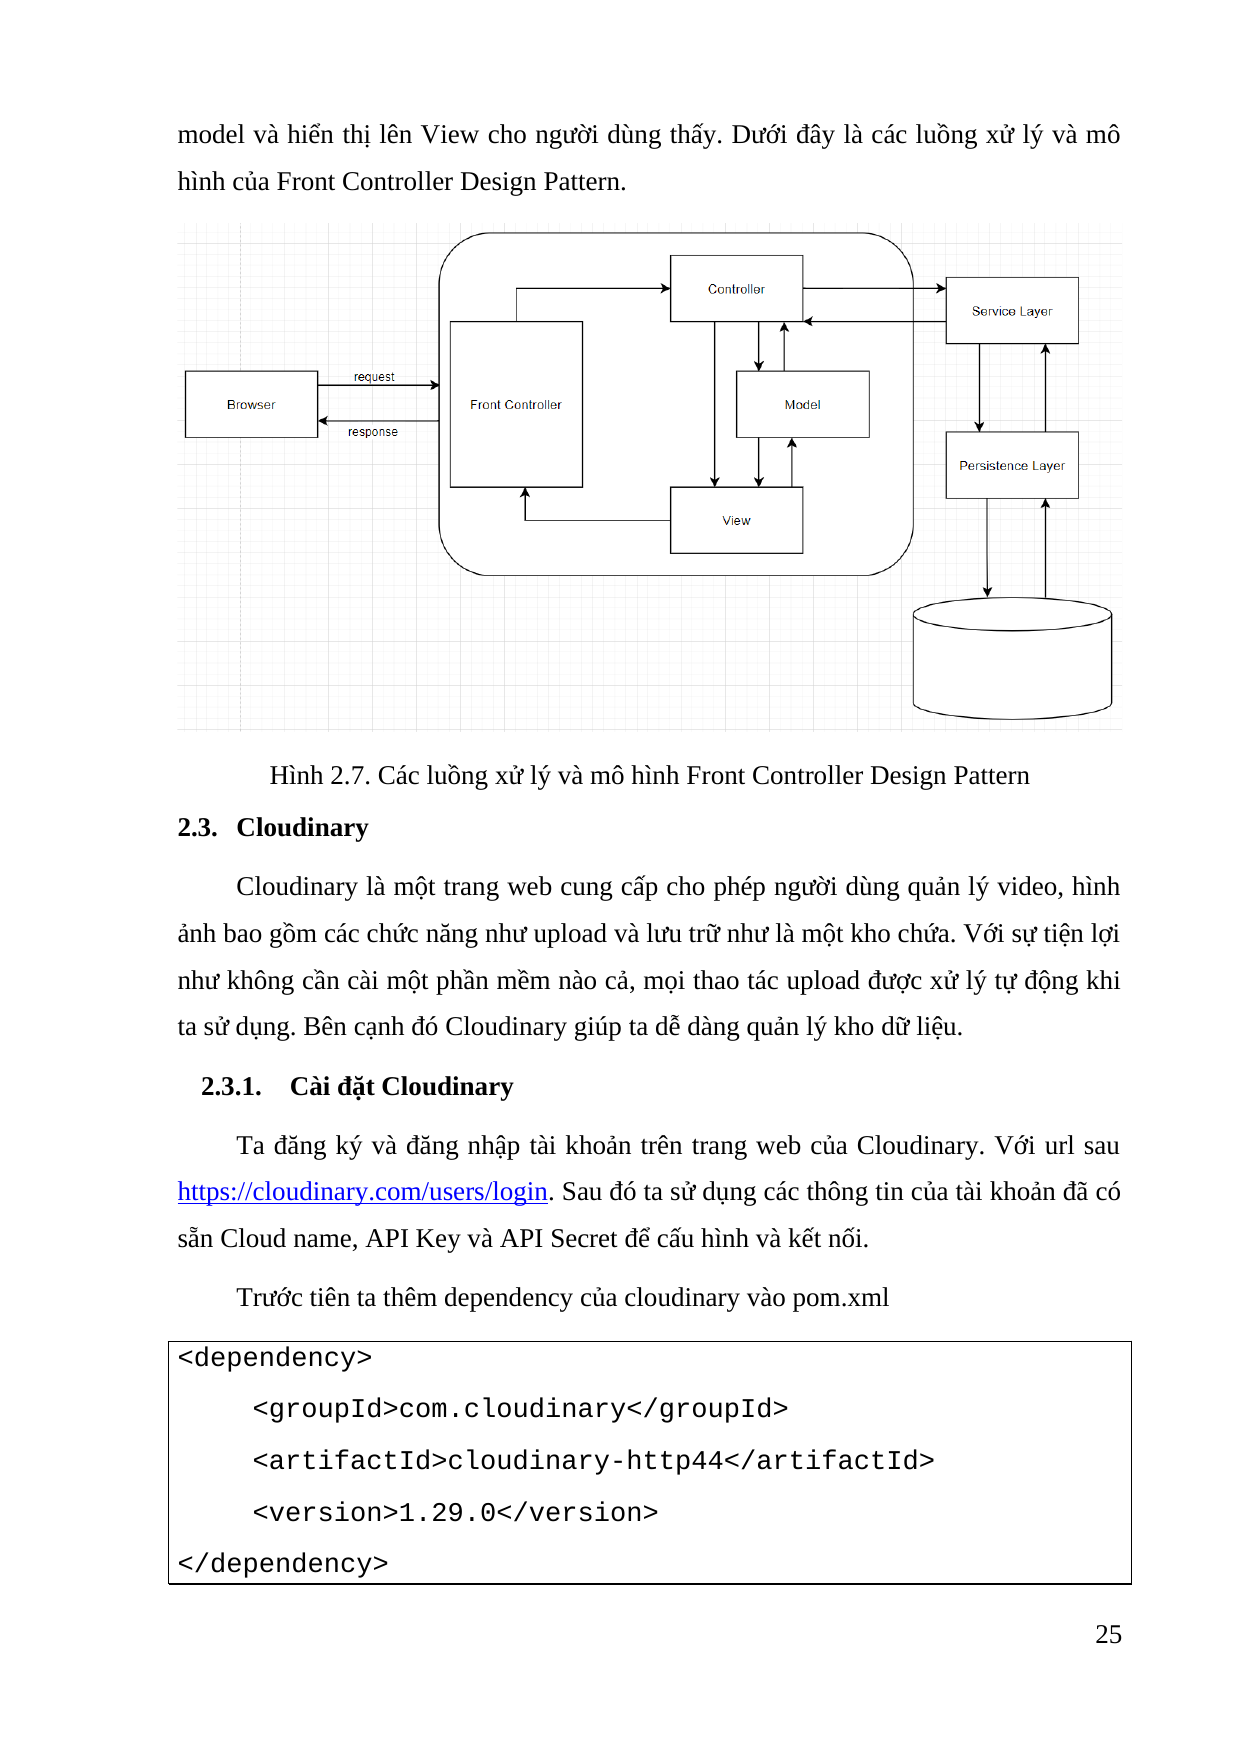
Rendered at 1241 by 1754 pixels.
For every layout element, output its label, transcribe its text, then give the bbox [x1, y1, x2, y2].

text <dependency> [169, 1342, 1131, 1374]
text Trước tiên ta thêm dependency của cloudinary vào pom.xml [177, 1281, 1122, 1312]
text Ta đăng ký và đăng nhập tài khoản trên trang web của Cloudinary. Với url sau https://cloudinary.com/users/login. Sau đó ta sử dụng các thông tin của tài khoản đã có sẵn Cloud name, API Key và API Secret để cấu hình và kết nối. [177, 1129, 1122, 1253]
text <version>1.29.0</version> [169, 1495, 1131, 1529]
text Cloudinary là một trang web cung cấp cho phép người dùng quản lý video, hình ảnh bao gồm các chức năng như upload và lưu trữ như là một kho chứa. Với sự tiện lợi như không cần cài một phần mềm nào cả, mọi thao tác upload được xử lý tự động khi ta sử dụng. Bên cạnh đó Cloudinary giúp ta dễ dàng quản lý kho dữ liệu. [177, 871, 1122, 1042]
text <groupId>com.cloudinary</groupId> [169, 1392, 1131, 1426]
subtitle Cài đặt Cloudinary [201, 1070, 1122, 1101]
text <artifactId>cloudinary-http44</artifactId> [169, 1444, 1131, 1477]
text </dependency> [169, 1547, 1131, 1583]
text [177, 118, 1122, 196]
picture [177, 223, 1123, 732]
subtitle Cloudinary [177, 811, 1122, 842]
text Hình 2.7. Các luồng xử lý và mô hình Front Controller Design Pattern [177, 759, 1122, 791]
